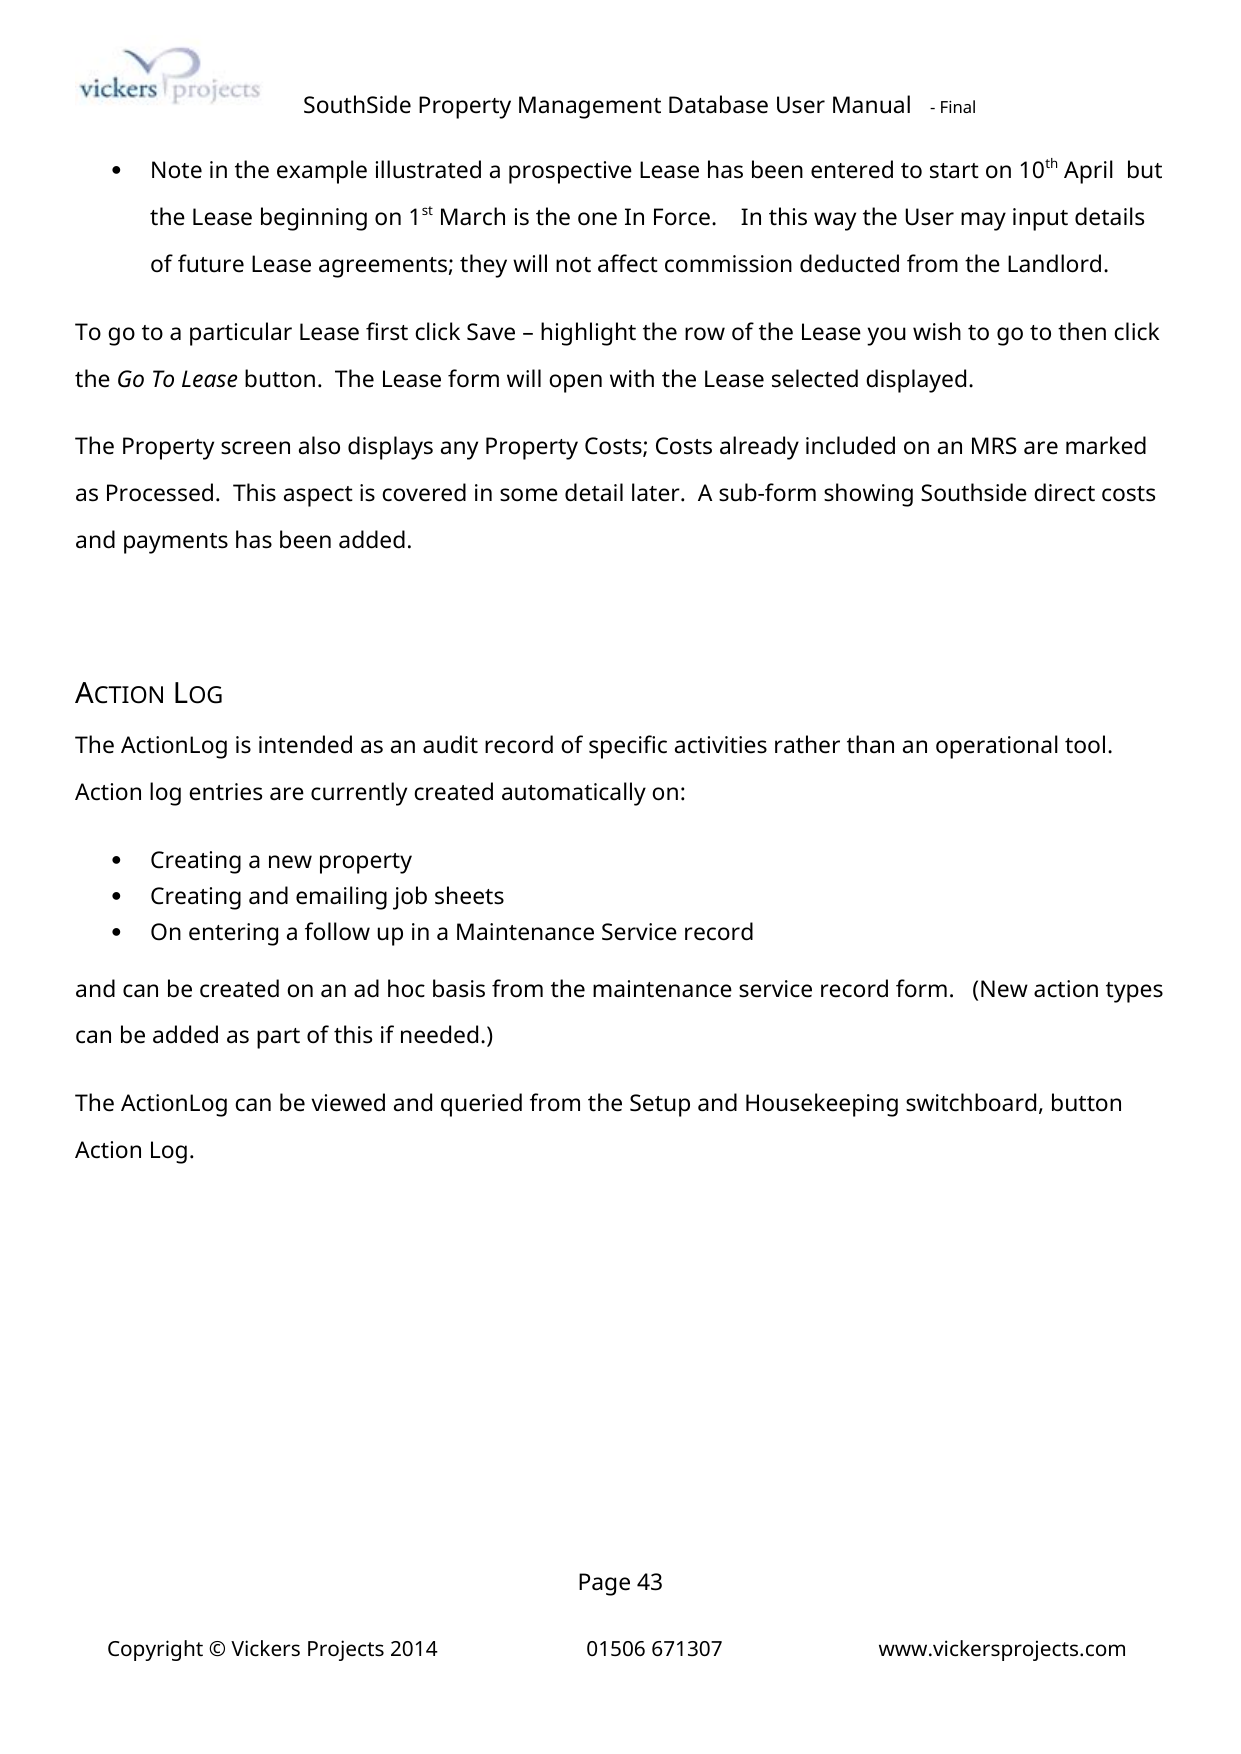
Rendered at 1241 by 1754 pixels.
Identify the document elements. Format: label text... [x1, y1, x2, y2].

list Creating a new property [112, 844, 1165, 875]
text To go to a particular Lease first click Save – highlight the row of the Lease you wish to go to then click the Go To Lease button. The Lease form will open with the Lease selected displayed. [75, 316, 1165, 394]
picture [75, 35, 268, 114]
list Creating and emailing job sheets [112, 880, 1165, 911]
text and can be created on an ad hoc basis from the maintenance service record form. (New action types can be added as part of this if needed.) [75, 972, 1165, 1051]
list On entering a follow up in a Maintenance Service record [112, 916, 1165, 947]
text The Property screen also displays any Property Costs; Costs already included on an MRS are marked as Processed. This aspect is covered in some detail later. A sub-form showing Southside direct costs and payments has been added. [75, 430, 1165, 555]
text The ActionLog can be viewed and queried from the Setup and Housekeeping switchboard, button Action Log. [75, 1087, 1165, 1165]
text The ActionLog is intended as an audit record of specific activities rather than an operational tool. Action log entries are currently created automatically on: [75, 729, 1165, 807]
list Note in the example illustrated a prospective Lease has been entered to start on 10th April but the Lease beginning on 1st March is the one In Force. In this way the User may input details of future Lease agreements; they will not affect commission deducted from the Landlord. [112, 154, 1165, 279]
subtitle Action Log [75, 672, 1165, 712]
